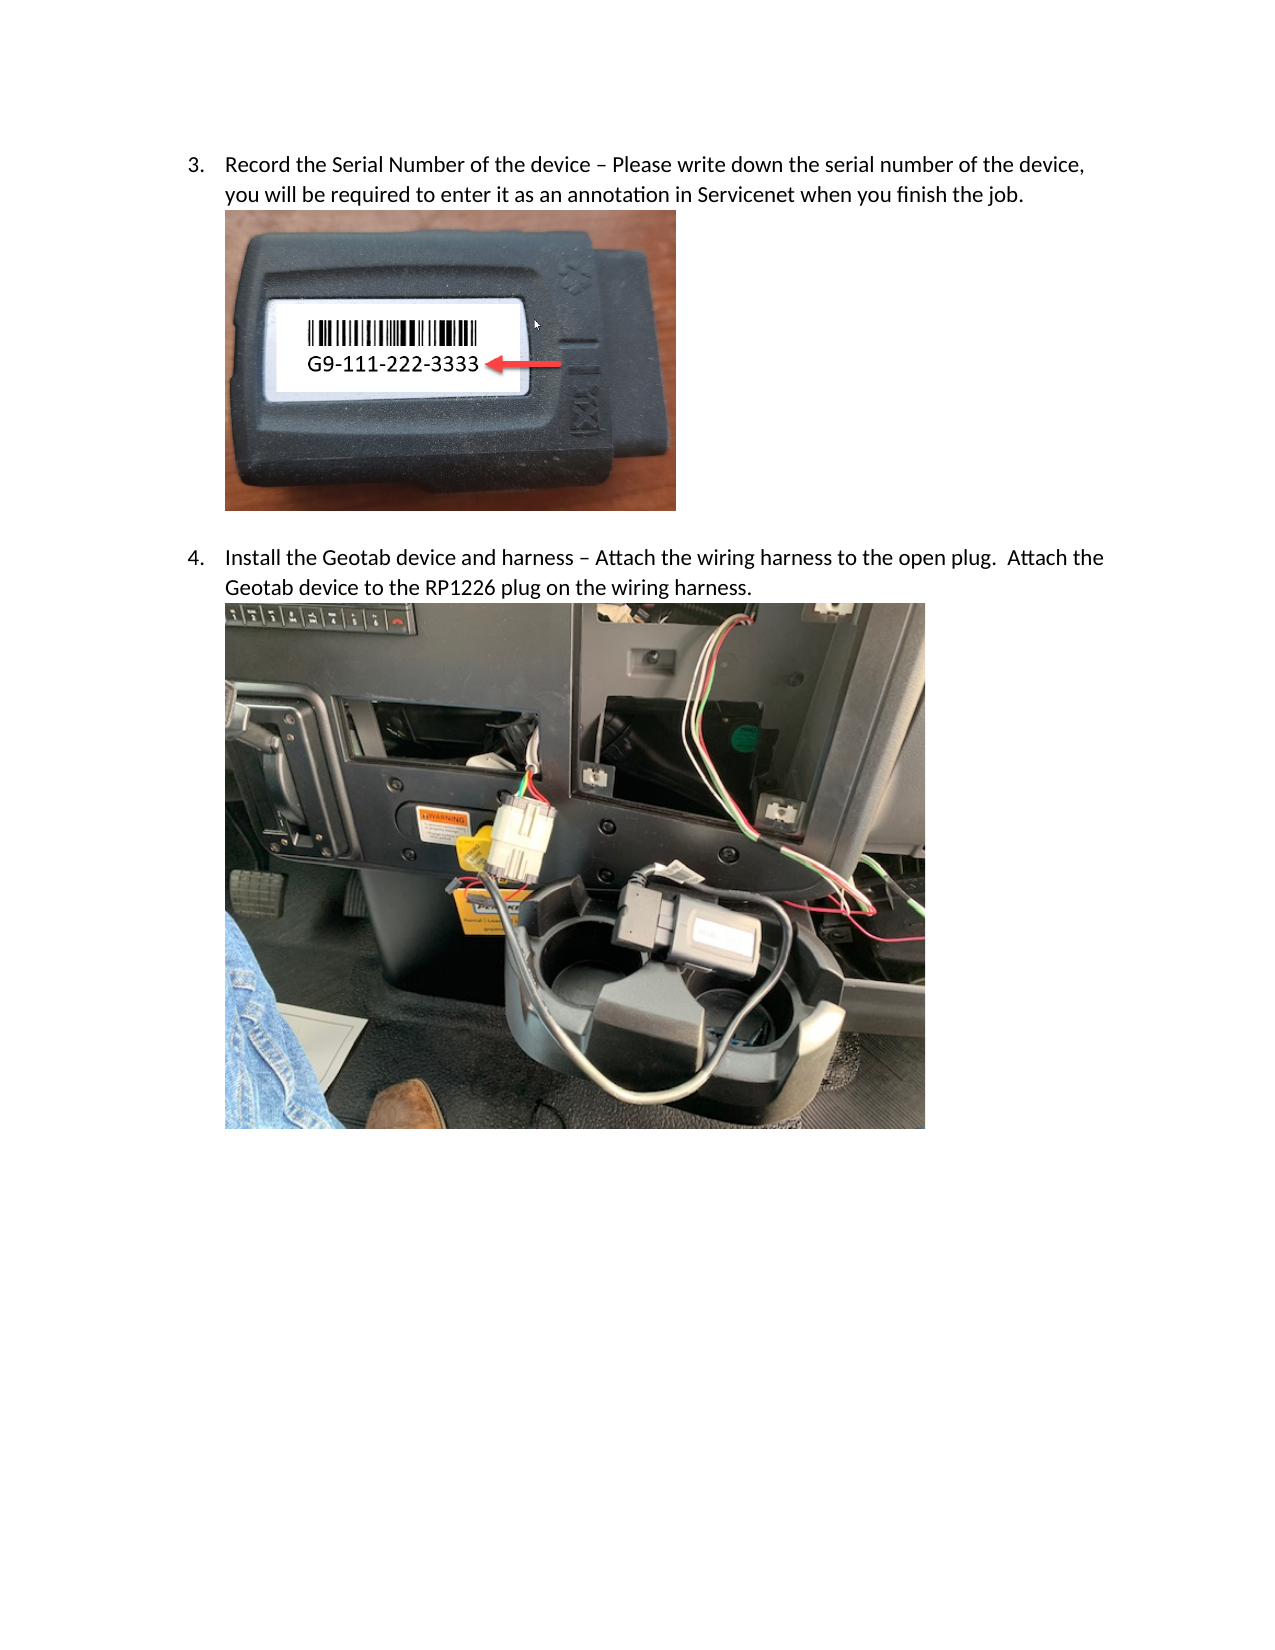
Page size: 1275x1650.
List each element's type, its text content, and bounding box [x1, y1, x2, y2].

picture [225, 210, 676, 511]
picture [225, 603, 926, 1129]
list Record the Serial Number of the device – Please write down the serial number of the device, you will be required to enter it as an annotation in Servicenet when you finish the job. [187, 150, 1125, 208]
list Install the Geotab device and harness – Attach the wiring harness to the open plug. Attach the Geotab device to the RP1226 plug on the wiring harness. [187, 543, 1125, 601]
